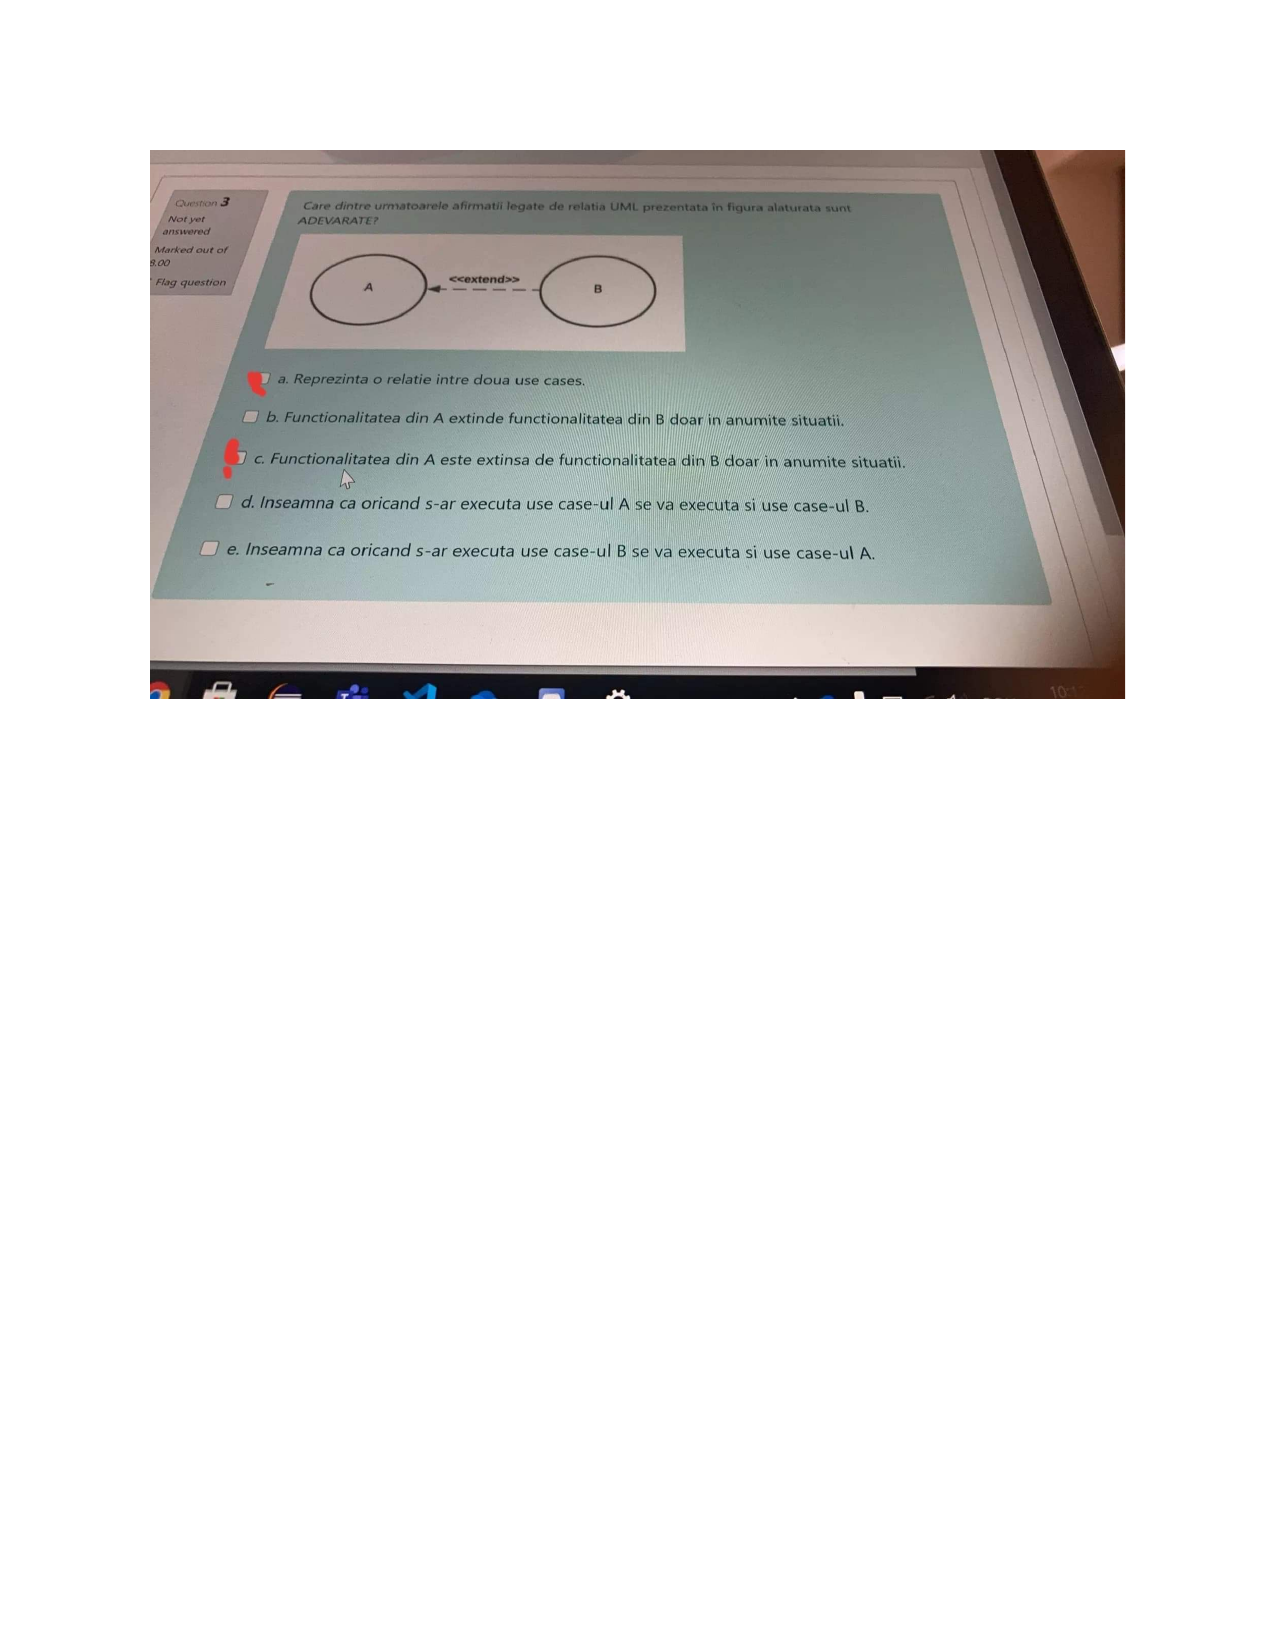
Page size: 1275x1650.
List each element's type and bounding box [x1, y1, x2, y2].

picture [150, 150, 1125, 699]
